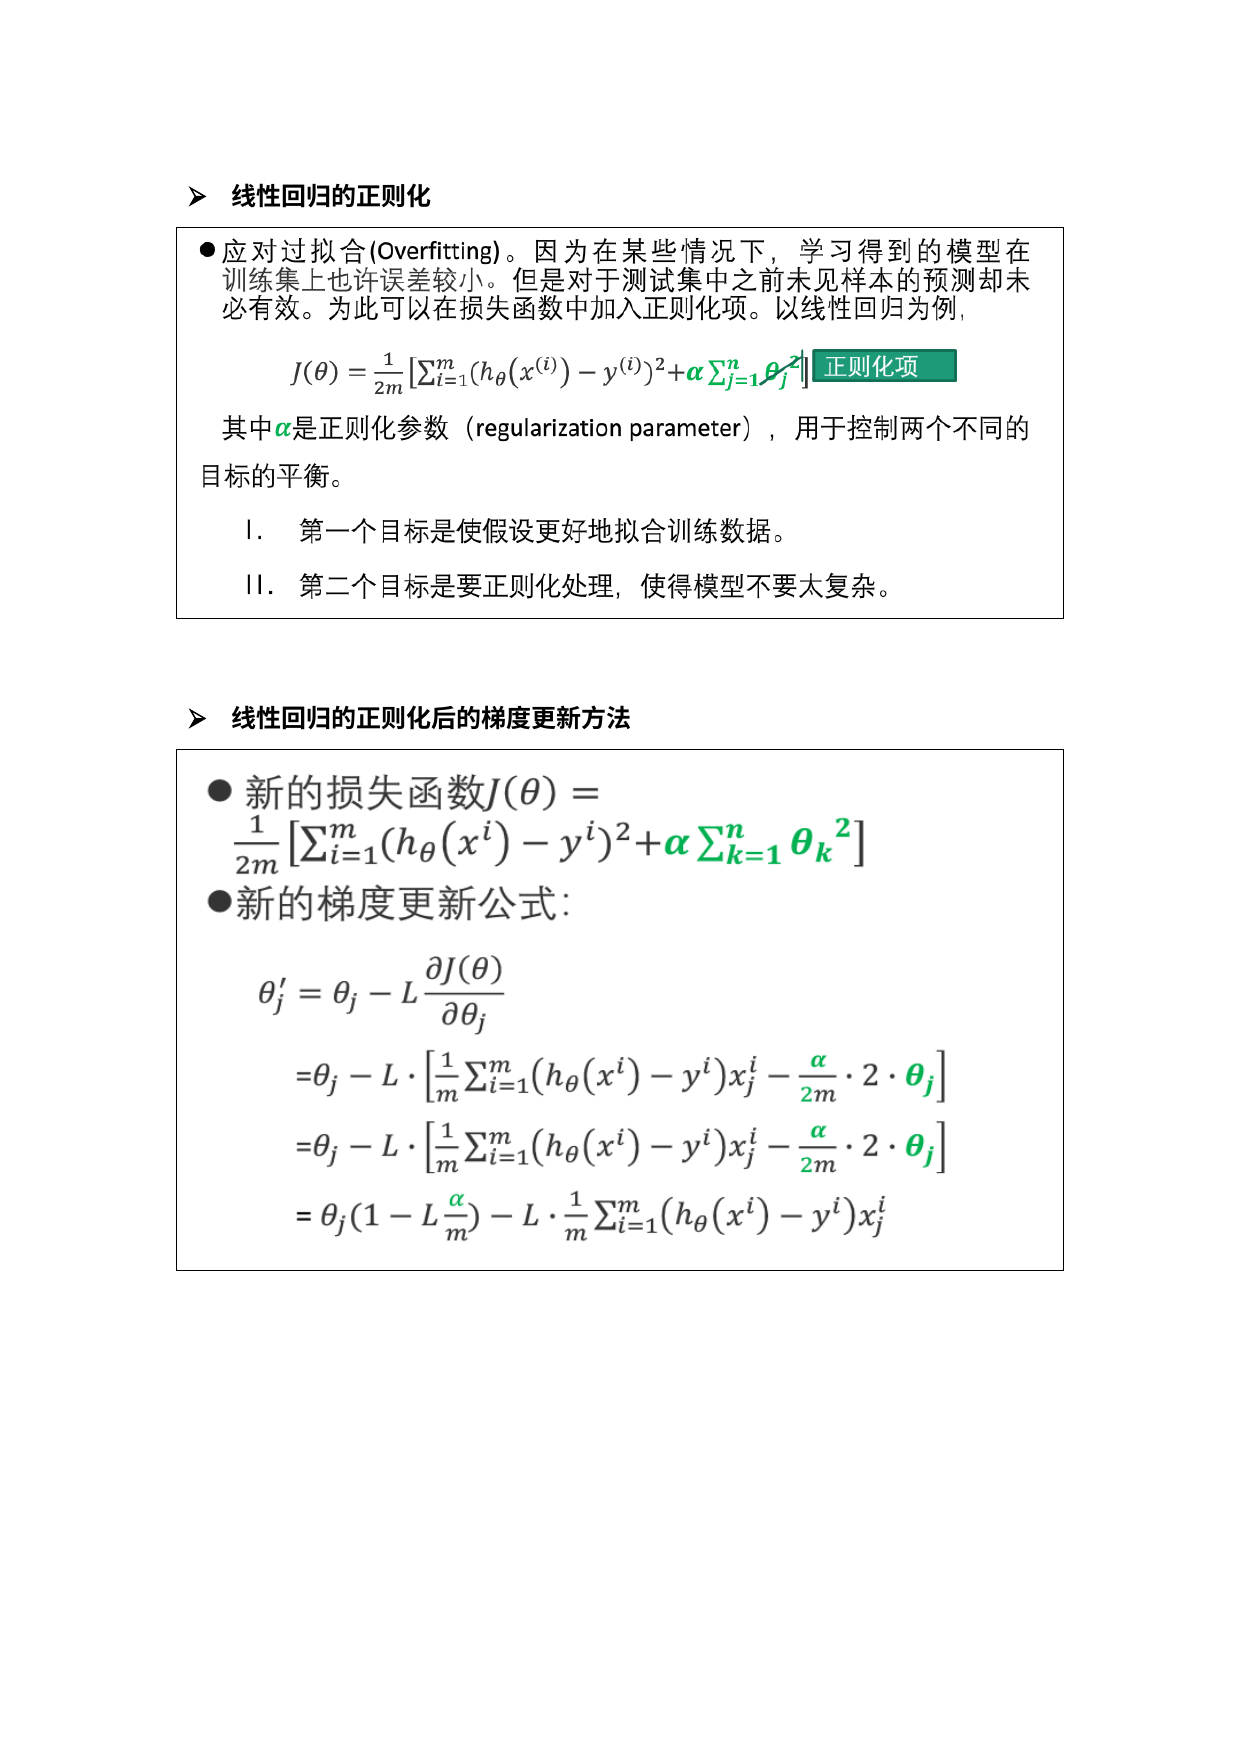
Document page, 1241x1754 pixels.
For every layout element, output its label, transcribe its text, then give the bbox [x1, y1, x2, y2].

list 线性回归的正则化 [187, 162, 1053, 227]
picture [187, 228, 1052, 618]
table_header [1052, 228, 1063, 618]
list 线性回归的正则化后的梯度更新方法 [187, 684, 1053, 749]
table_header [177, 750, 1063, 1270]
table_header [177, 228, 187, 618]
picture [187, 750, 1053, 1260]
